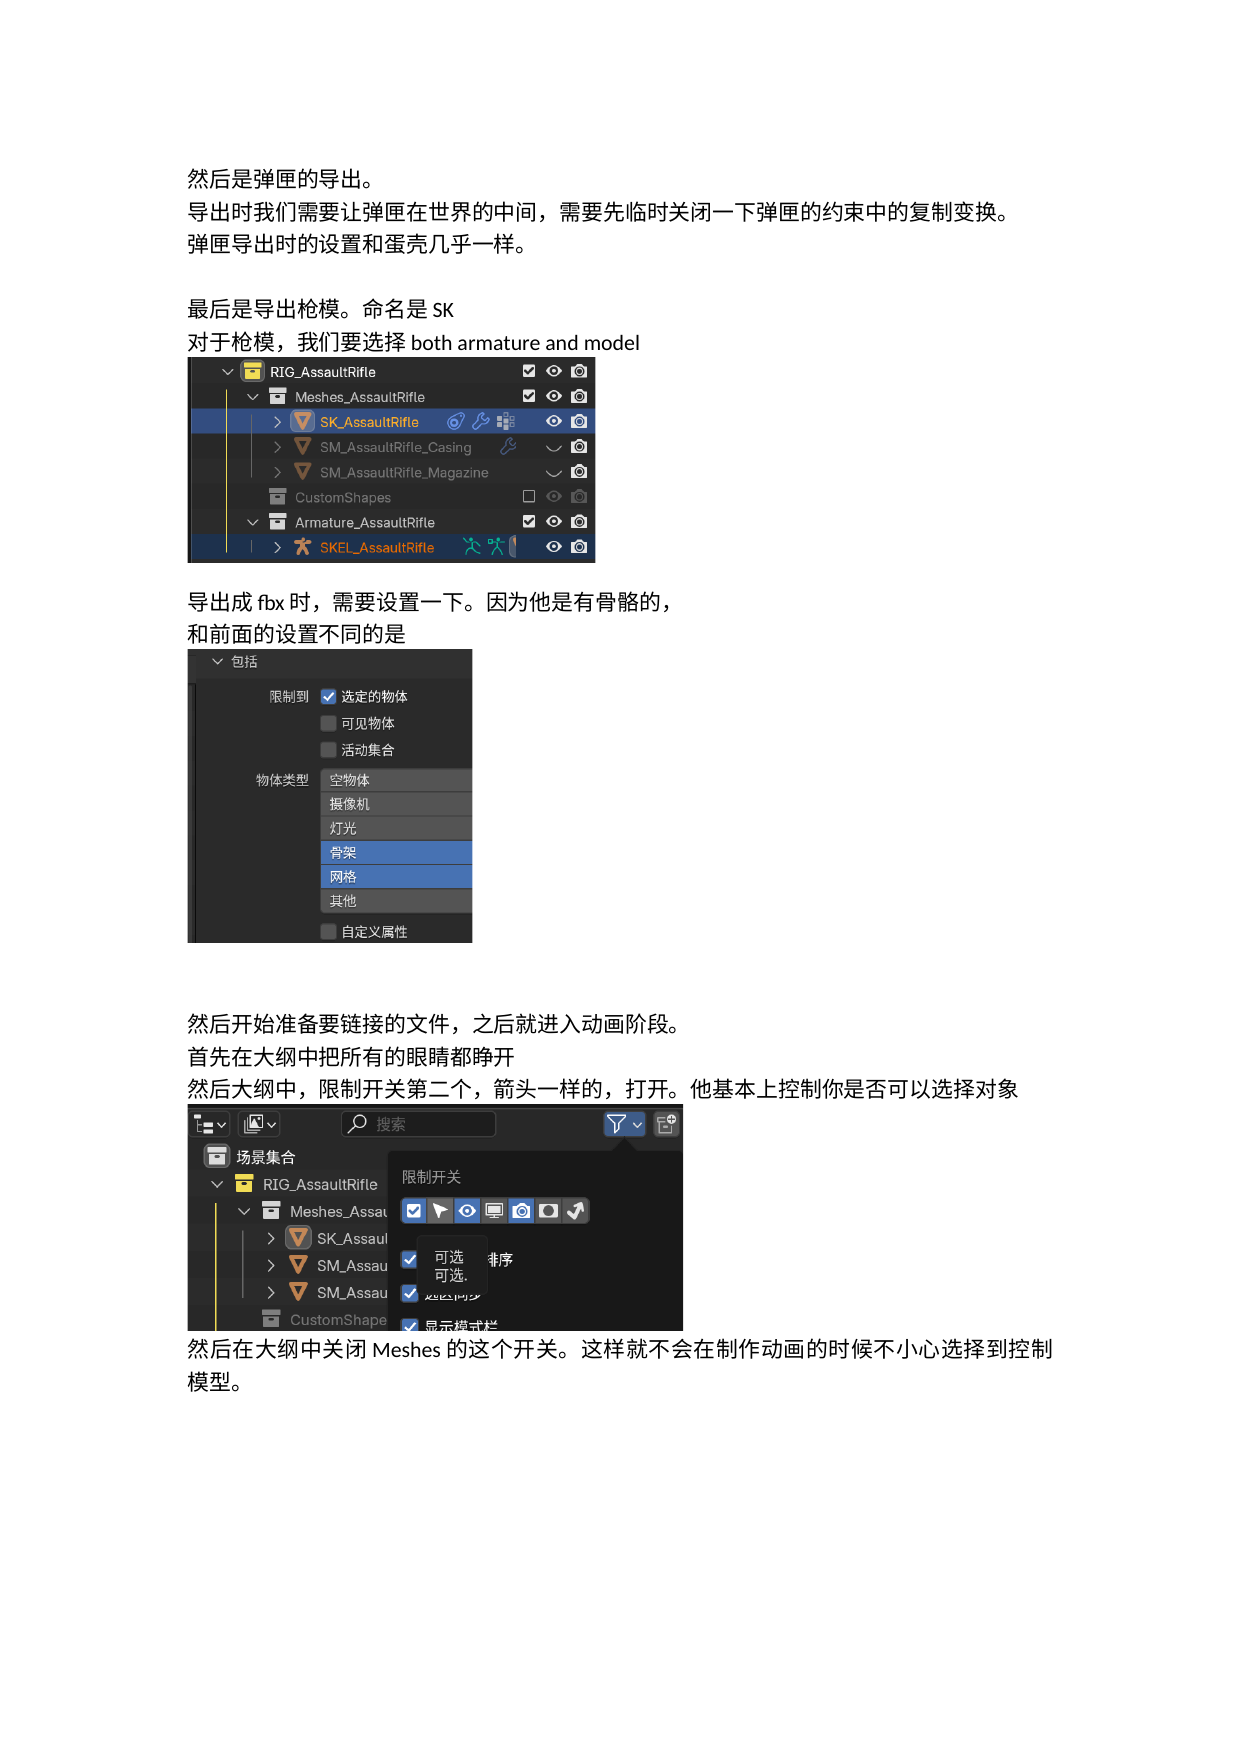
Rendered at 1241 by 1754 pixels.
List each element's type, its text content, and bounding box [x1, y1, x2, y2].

text 首先在大纲中把所有的眼睛都睁开 [187, 1039, 1053, 1072]
picture [187, 649, 473, 943]
text 然后大纲中，限制开关第二个，箭头一样的，打开。他基本上控制你是否可以选择对象 [187, 1072, 1053, 1104]
text 然后在大纲中关闭Meshes的这个开关。这样就不会在制作动画的时候不小心选择到控制模型。 [187, 1332, 1053, 1397]
text 最后是导出枪模。命名是SK [187, 292, 1053, 324]
text 对于枪模，我们要选择both armature and model [187, 324, 1053, 357]
text 导出时我们需要让弹匣在世界的中间，需要先临时关闭一下弹匣的约束中的复制变换。 [187, 194, 1053, 227]
text 然后是弹匣的导出。 [187, 162, 1053, 194]
picture [187, 357, 596, 563]
text 然后开始准备要链接的文件，之后就进入动画阶段。 [187, 1007, 1053, 1039]
text 导出成fbx时，需要设置一下。因为他是有骨骼的， [187, 584, 1053, 617]
text 和前面的设置不同的是 [187, 617, 1053, 649]
picture [187, 1104, 684, 1331]
text 弹匣导出时的设置和蛋壳几乎一样。 [187, 227, 1053, 259]
